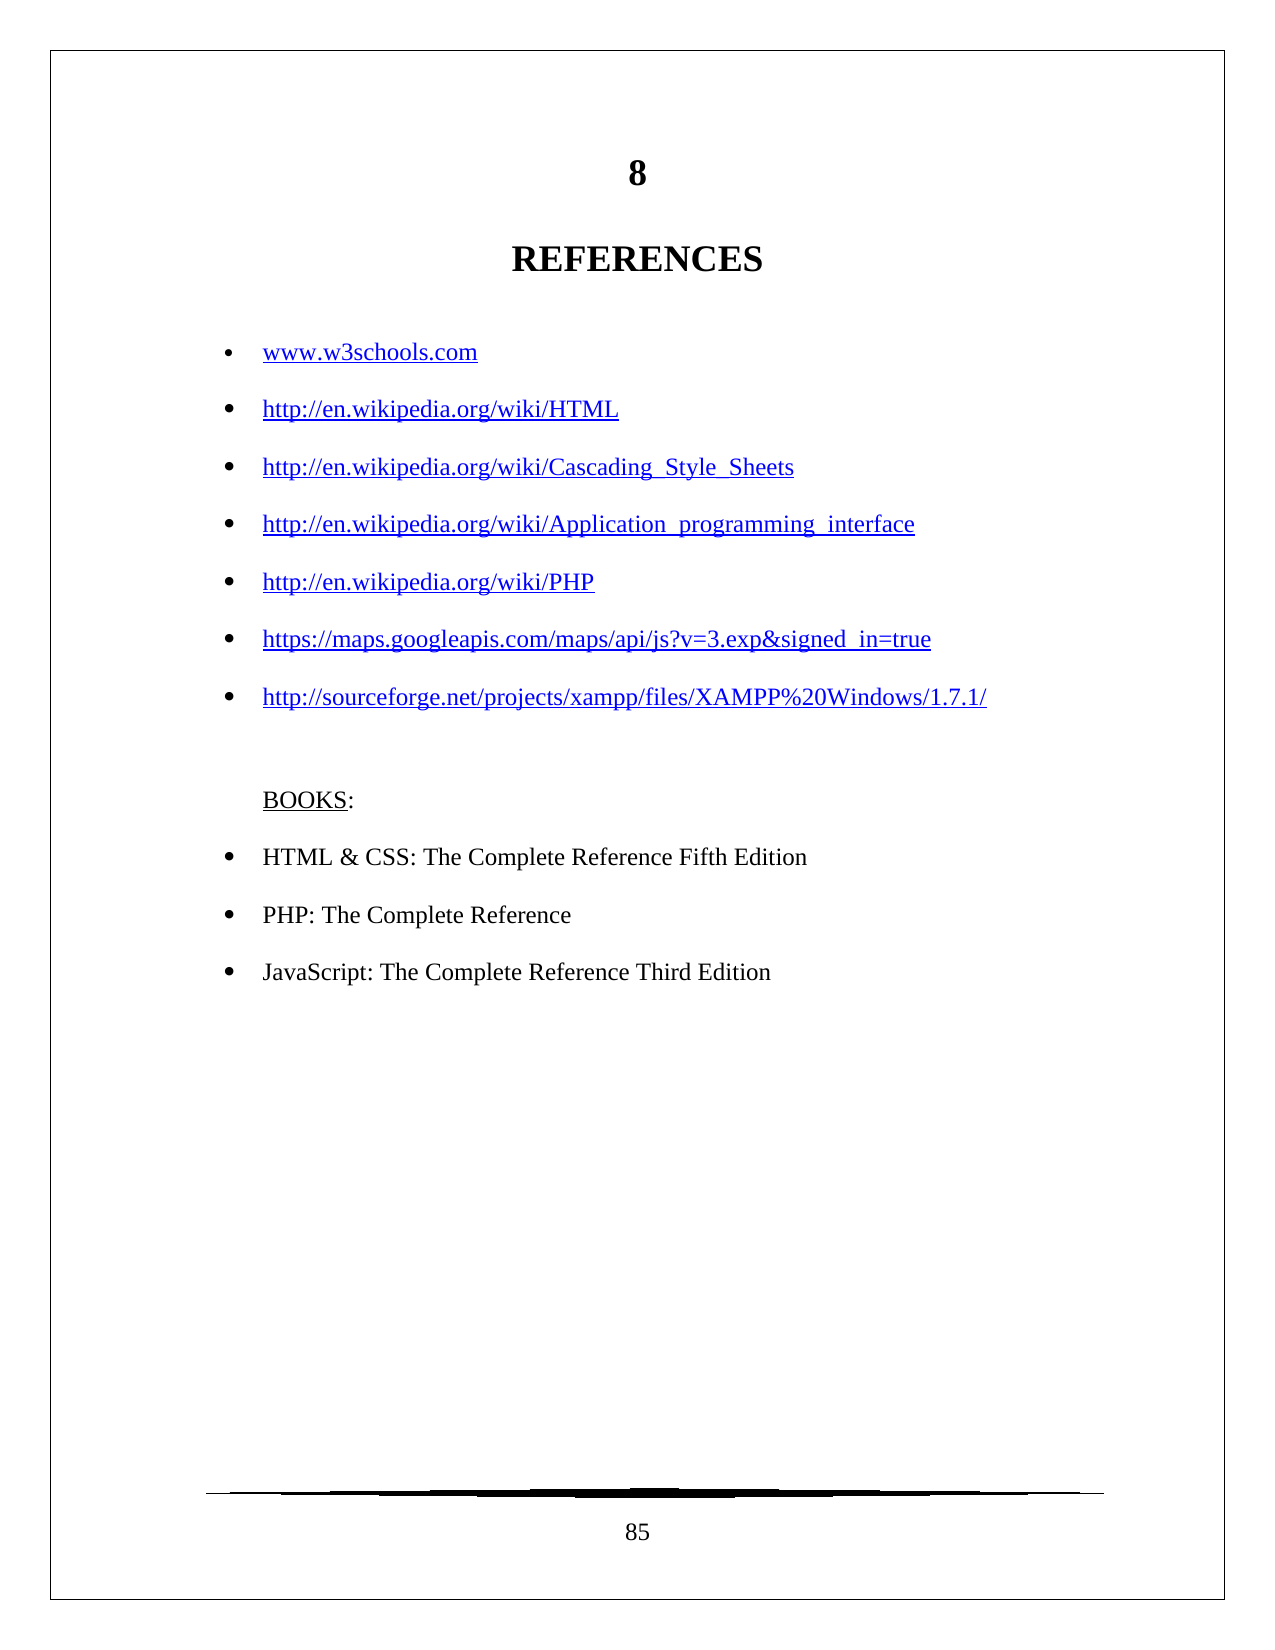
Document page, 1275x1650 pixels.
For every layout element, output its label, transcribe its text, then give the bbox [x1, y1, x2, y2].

list https://maps.googleapis.com/maps/api/js?v=3.exp&signed_in=true [225, 624, 1087, 653]
list HTML & CSS: The Complete Reference Fifth Edition [225, 842, 1087, 871]
list http://en.wikipedia.org/wiki/Cascading_Style_Sheets [225, 452, 1087, 481]
subtitle 8 [187, 150, 1087, 193]
list BOOKS: [262, 785, 1087, 813]
list www.w3schools.com [225, 337, 1087, 366]
list http://sourceforge.net/projects/xampp/files/XAMPP%20Windows/1.7.1/ [225, 682, 1087, 711]
list PHP: The Complete Reference [225, 900, 1087, 928]
list JavaScript: The Complete Reference Third Edition [225, 957, 1087, 986]
list http://en.wikipedia.org/wiki/HTML [225, 394, 1087, 423]
subtitle REFERENCES [187, 236, 1087, 279]
list http://en.wikipedia.org/wiki/Application_programming_interface [225, 509, 1087, 538]
list http://en.wikipedia.org/wiki/PHP [225, 567, 1087, 596]
